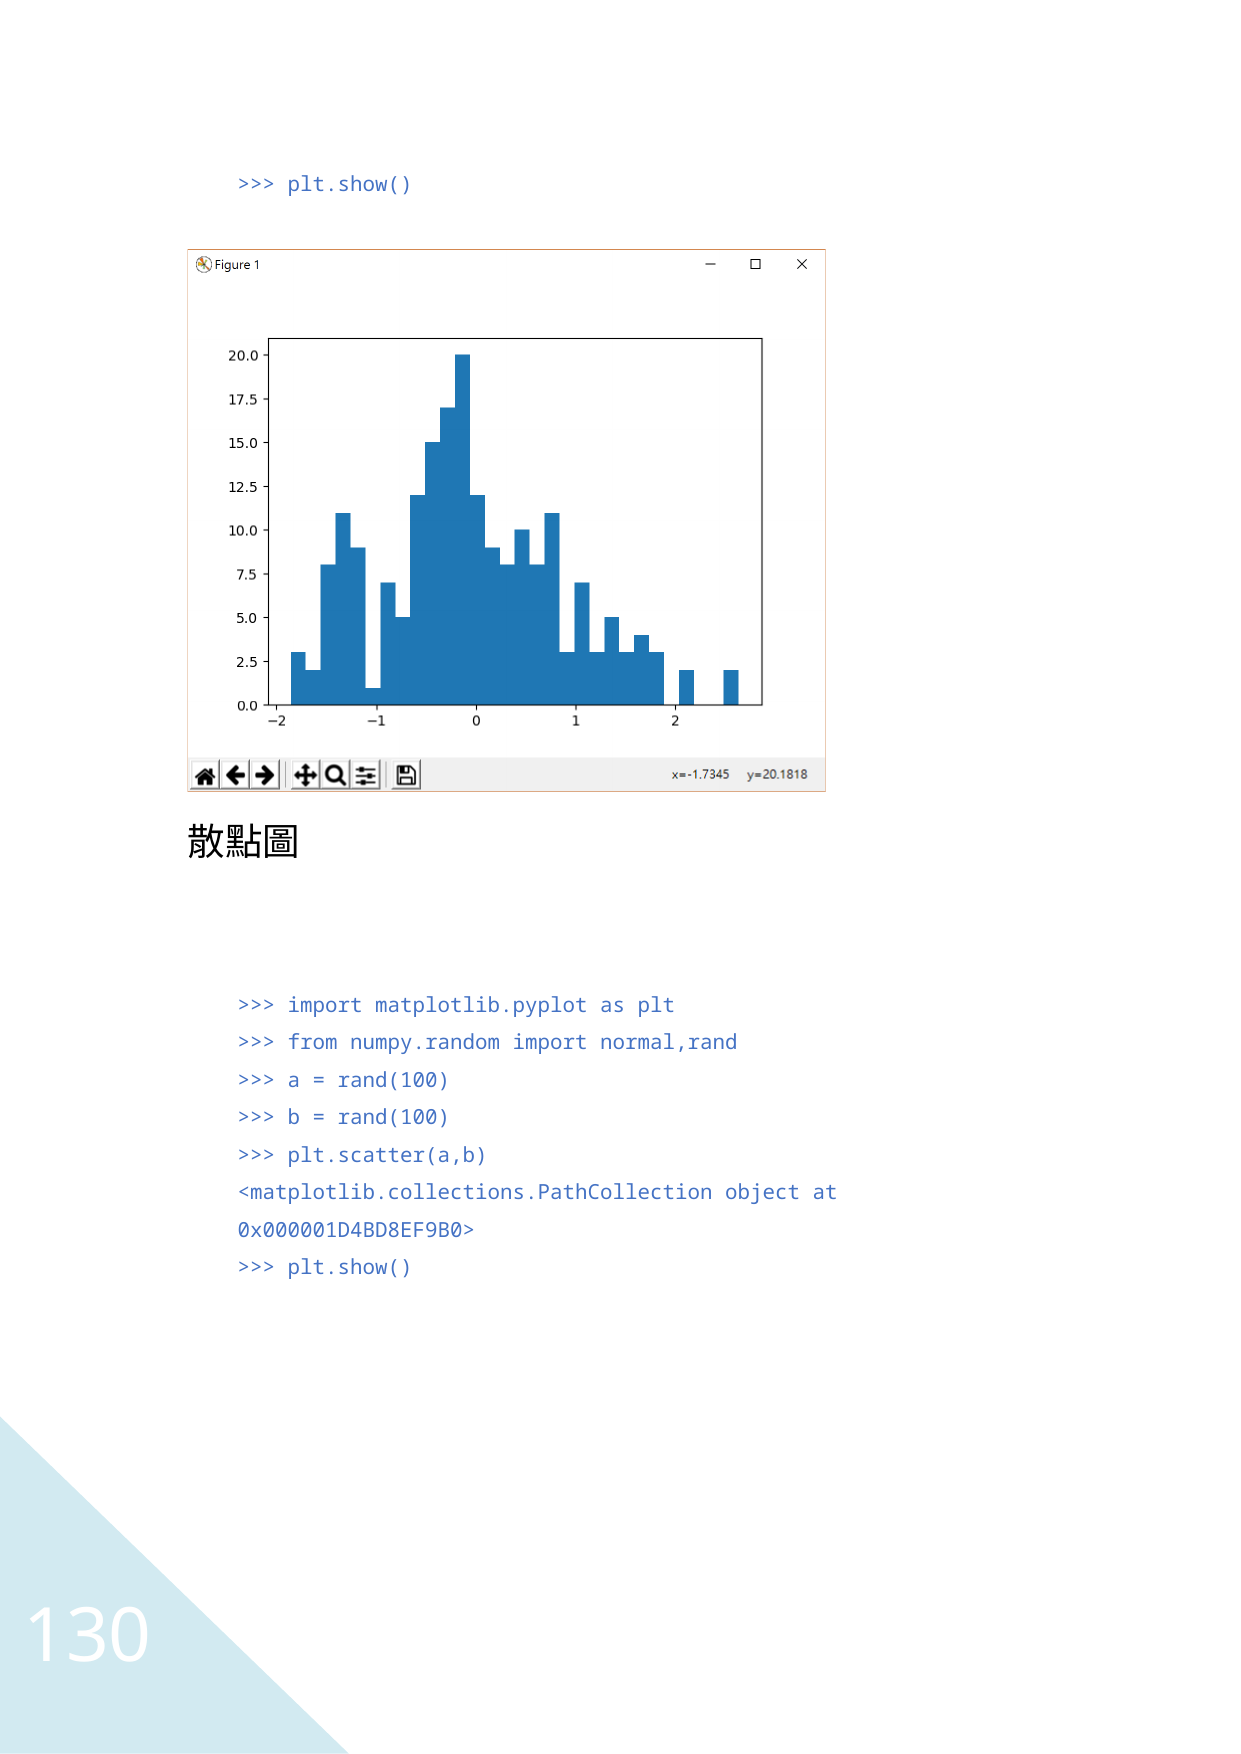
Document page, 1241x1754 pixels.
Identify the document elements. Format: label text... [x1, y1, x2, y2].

list >>> from numpy.random import normal,rand [237, 1023, 1053, 1061]
list <matplotlib.collections.PathCollection object at 0x000001D4BD8EF9B0> [237, 1173, 1053, 1248]
subtitle 散點圖 [187, 802, 1053, 877]
list >>> b = rand(100) [237, 1098, 1053, 1136]
list >>> plt.scatter(a,b) [237, 1136, 1053, 1173]
list >>> a = rand(100) [237, 1061, 1053, 1098]
list >>> plt.show() [237, 1248, 1053, 1286]
list >>> import matplotlib.pyplot as plt [237, 986, 1053, 1023]
picture [187, 249, 826, 792]
list >>> plt.show() [237, 164, 1053, 202]
